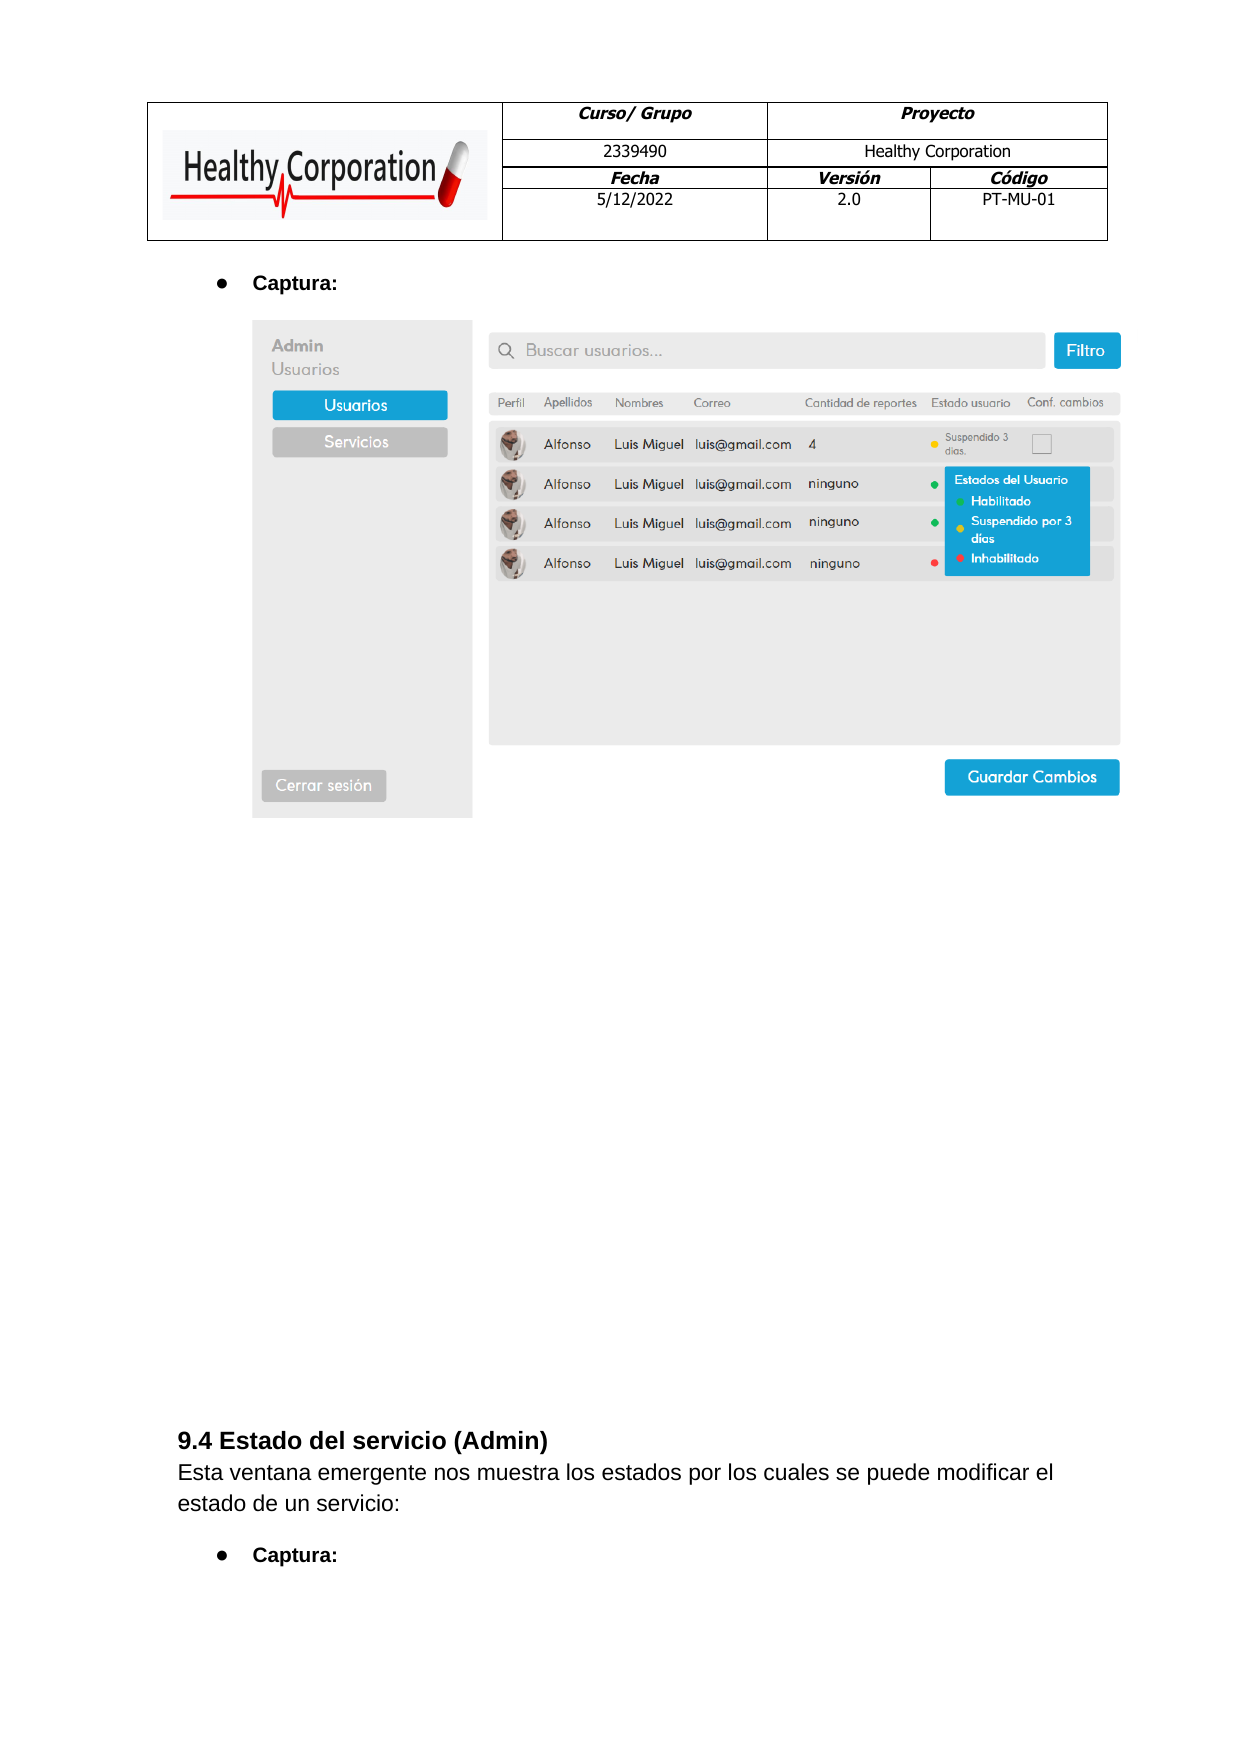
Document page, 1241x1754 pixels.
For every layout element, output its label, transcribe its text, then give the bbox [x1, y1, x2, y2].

text Esta ventana emergente nos muestra los estados por los cuales se puede modificar el estado de un servicio: [177, 1459, 1063, 1516]
subtitle 9.4 Estado del servicio (Admin) [177, 1426, 1063, 1455]
list Captura: [215, 1541, 1063, 1567]
picture [162, 130, 488, 220]
list Captura: [215, 269, 1063, 295]
picture [252, 320, 1138, 818]
